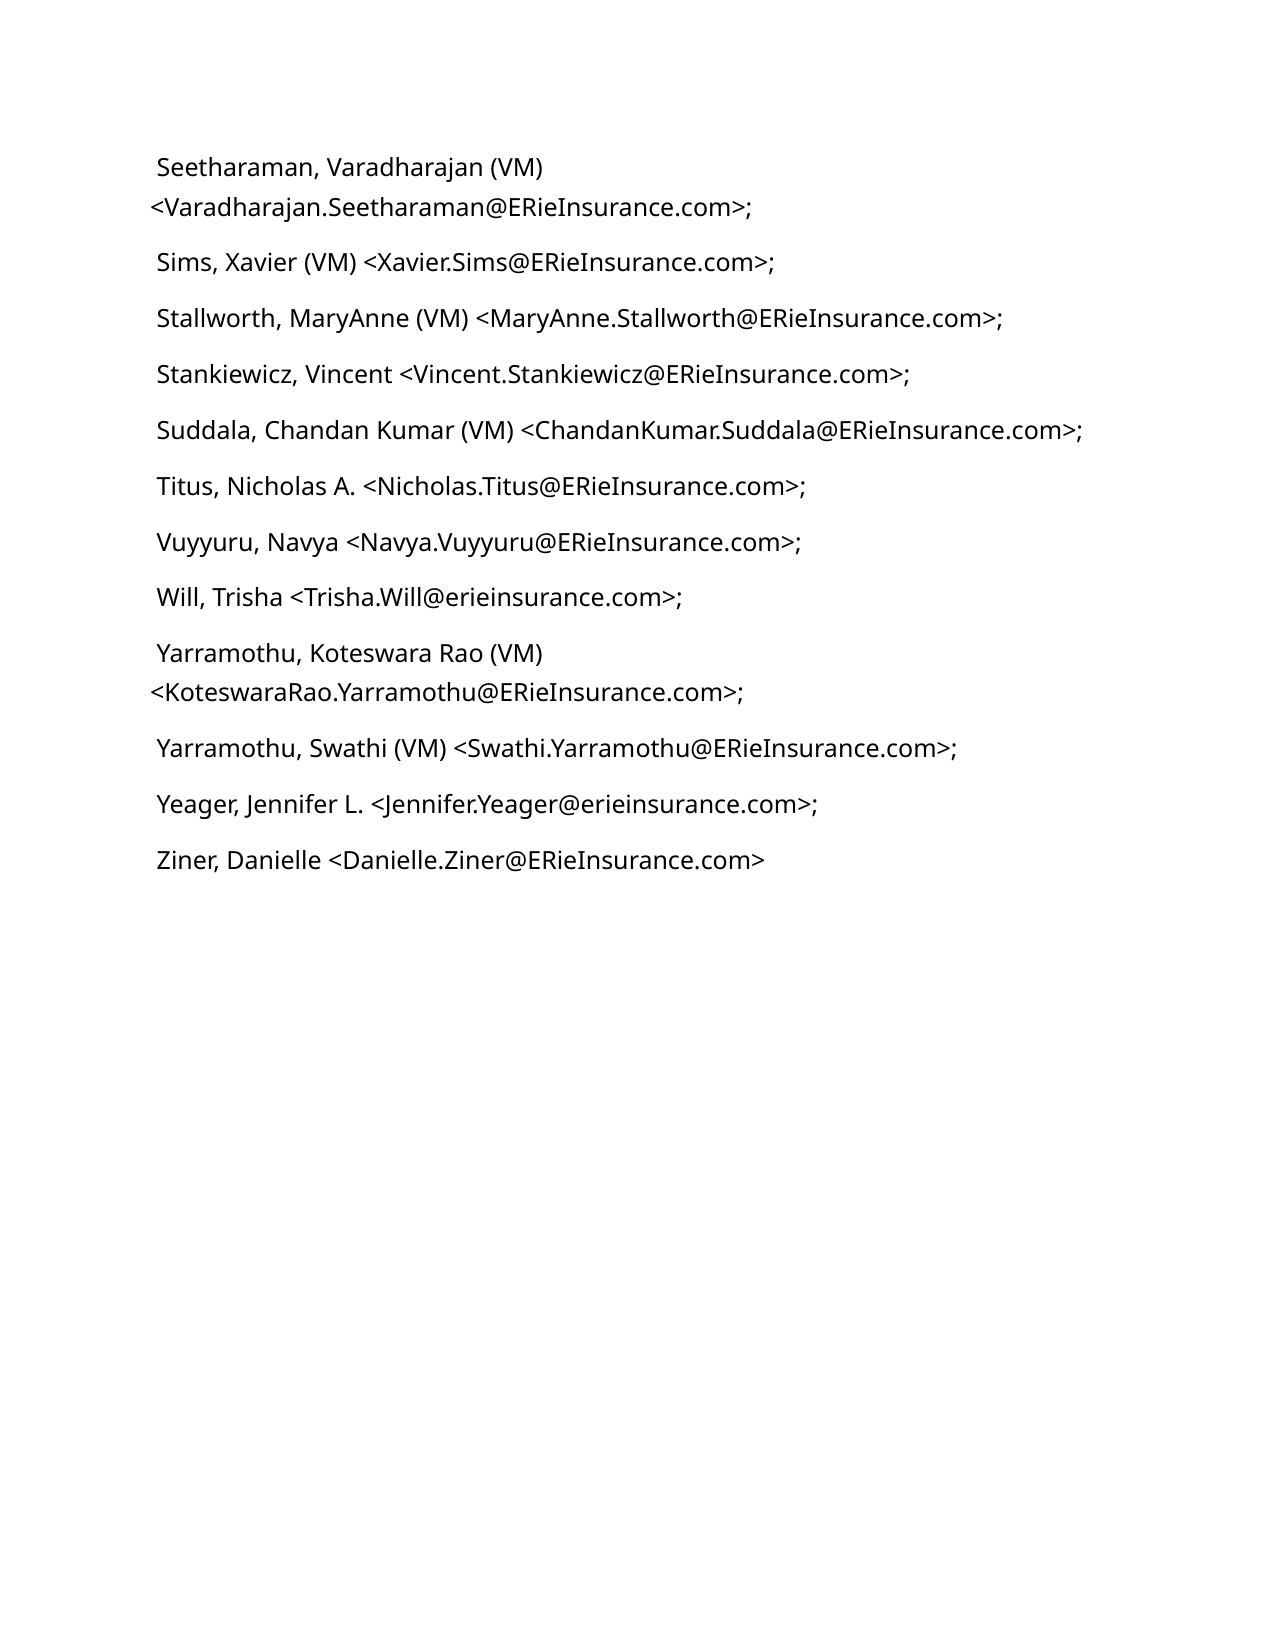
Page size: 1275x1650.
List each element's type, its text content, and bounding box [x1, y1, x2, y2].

text Will, Trisha <Trisha.Will@erieinsurance.com>; [150, 580, 1125, 614]
text Stallworth, MaryAnne (VM) <MaryAnne.Stallworth@ERieInsurance.com>; [150, 301, 1125, 335]
text Suddala, Chandan Kumar (VM) <ChandanKumar.Suddala@ERieInsurance.com>; [150, 412, 1125, 447]
text Sims, Xavier (VM) <Xavier.Sims@ERieInsurance.com>; [150, 245, 1125, 279]
text Seetharaman, Varadharajan (VM) <Varadharajan.Seetharaman@ERieInsurance.com>; [150, 150, 1125, 223]
text Ziner, Danielle <Danielle.Ziner@ERieInsurance.com> [150, 842, 1125, 877]
text Titus, Nicholas A. <Nicholas.Titus@ERieInsurance.com>; [150, 468, 1125, 502]
text Stankiewicz, Vincent <Vincent.Stankiewicz@ERieInsurance.com>; [150, 357, 1125, 391]
text Vuyyuru, Navya <Navya.Vuyyuru@ERieInsurance.com>; [150, 524, 1125, 558]
text Yarramothu, Koteswara Rao (VM) <KoteswaraRao.Yarramothu@ERieInsurance.com>; [150, 636, 1125, 709]
text Yarramothu, Swathi (VM) <Swathi.Yarramothu@ERieInsurance.com>; [150, 731, 1125, 765]
text Yeager, Jennifer L. <Jennifer.Yeager@erieinsurance.com>; [150, 787, 1125, 821]
